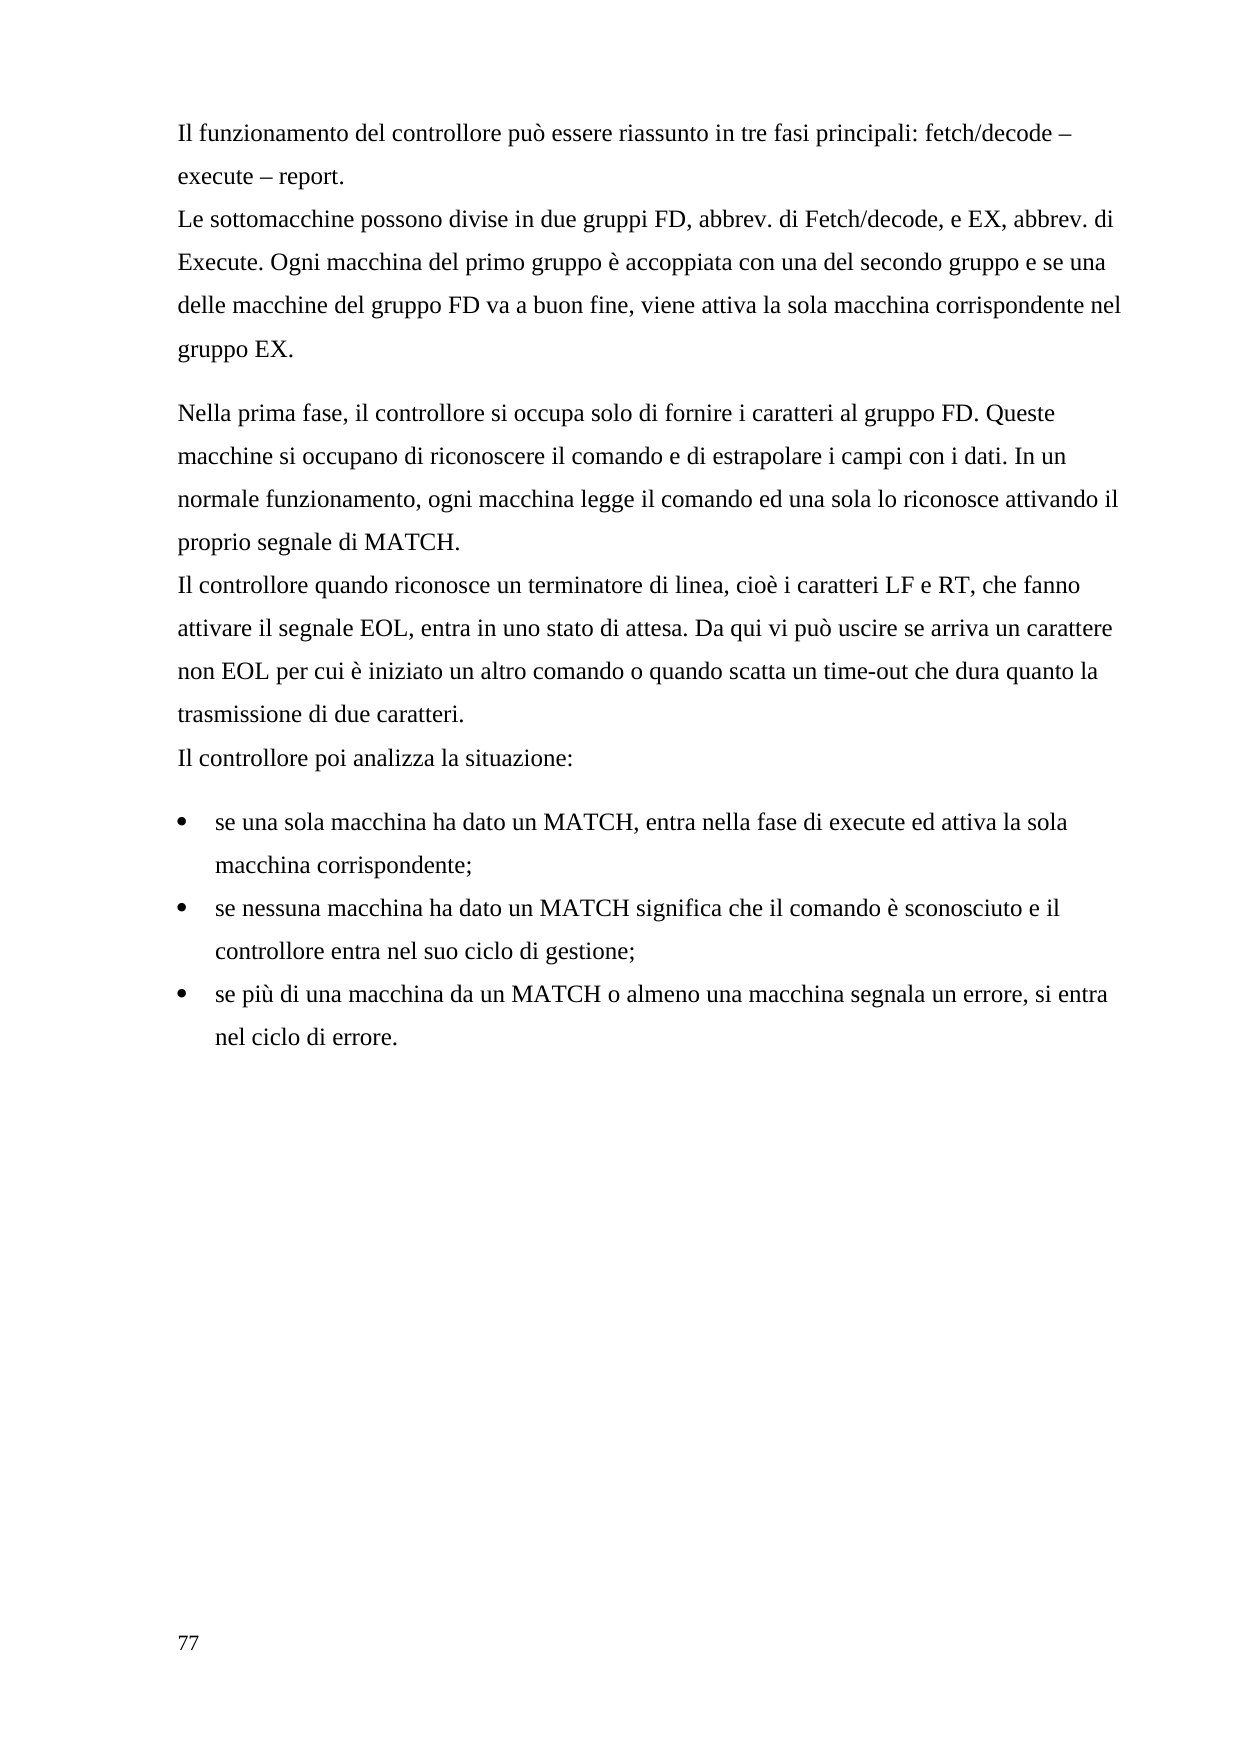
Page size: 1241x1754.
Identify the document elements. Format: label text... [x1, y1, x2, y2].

list se più di una macchina da un MATCH o almeno una macchina segnala un errore, si entra nel ciclo di errore. [177, 979, 1122, 1051]
list se nessuna macchina ha dato un MATCH significa che il comando è sconosciuto e il controllore entra nel suo ciclo di gestione; [177, 893, 1122, 965]
text Nella prima fase, il controllore si occupa solo di fornire i caratteri al gruppo FD. Queste macchine si occupano di riconoscere il comando e di estrapolare i campi con i dati. In un normale funzionamento, ogni macchina legge il comando ed una sola lo riconosce attivando il proprio segnale di MATCH. Il controllore quando riconosce un terminatore di linea, cioè i caratteri LF e RT, che fanno attivare il segnale EOL, entra in uno stato di attesa. Da qui vi può uscire se arriva un carattere non EOL per cui è iniziato un altro comando o quando scatta un time-out che dura quanto la trasmissione di due caratteri. Il controllore poi analizza la situazione: [177, 398, 1122, 771]
list se una sola macchina ha dato un MATCH, entra nella fase di execute ed attiva la sola macchina corrispondente; [177, 807, 1122, 878]
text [177, 118, 1122, 362]
